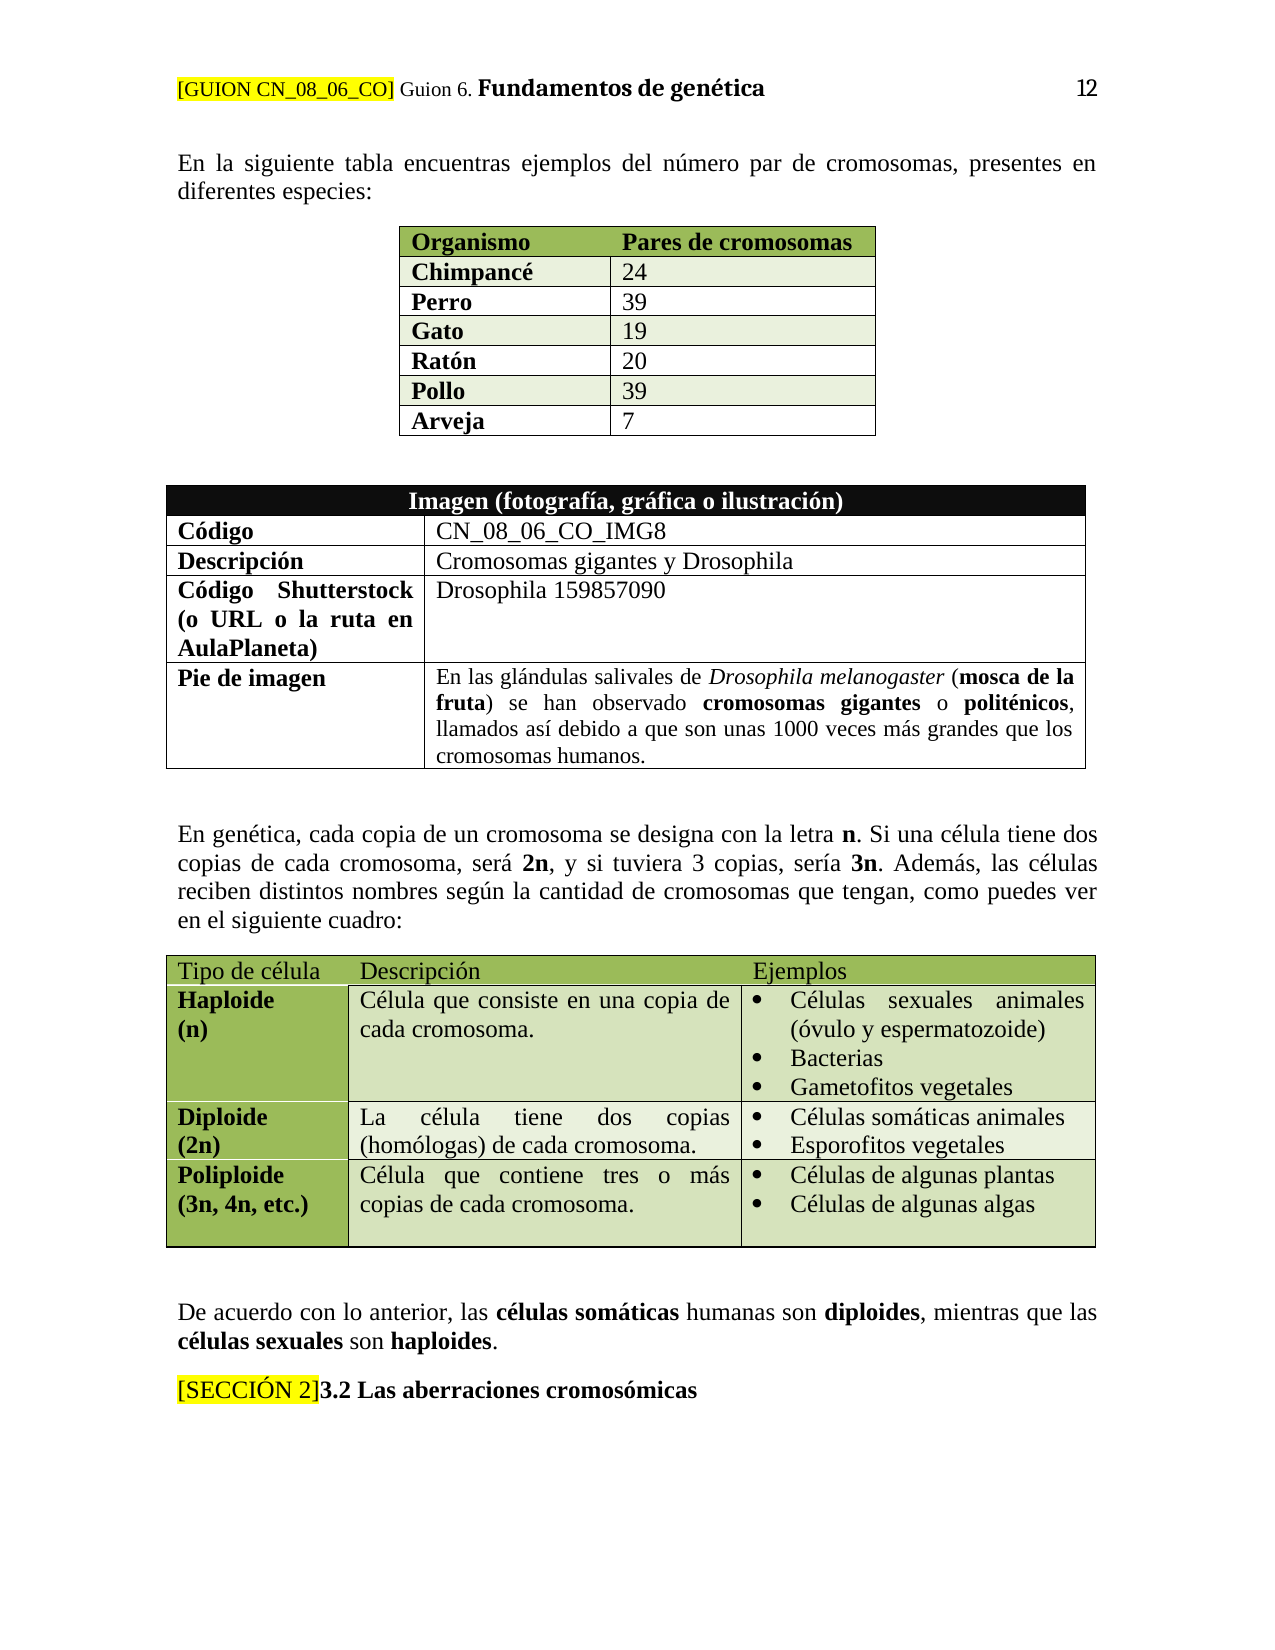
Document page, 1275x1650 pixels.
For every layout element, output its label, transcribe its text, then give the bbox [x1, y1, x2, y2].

table_cell Chimpancé [400, 257, 610, 286]
table_cell Células sexuales animales (óvulo y espermatozoide) Bacterias Gametofitos vegetales [742, 986, 1095, 1101]
table_header Ejemplos [741, 956, 1095, 984]
text De acuerdo con lo anterior, las células somáticas humanas son diploides, mientras que las células sexuales son haploides. [177, 1297, 1098, 1354]
table_cell Diploide (2n) [167, 1102, 348, 1159]
table_header Imagen (fotografía, gráfica o ilustración) [167, 486, 1085, 515]
table_cell 7 [611, 406, 875, 434]
table_cell Poliploide (3n, 4n, etc.) [167, 1160, 348, 1246]
table_cell CN_08_06_CO_IMG8 [425, 516, 1085, 545]
table_cell Drosophila 159857090 [425, 576, 1085, 662]
table_cell 20 [611, 346, 875, 375]
table_cell Célula que consiste en una copia de cada cromosoma. [349, 986, 741, 1101]
text [SECCIÓN 2]3.2 Las aberraciones cromosómicas [319, 1375, 1098, 1404]
text En genética, cada copia de un cromosoma se designa con la letra n. Si una célula tiene dos copias de cada cromosoma, será 2n, y si tuviera 3 copias, sería 3n. Además, las células reciben distintos nombres según la cantidad de cromosomas que tengan, como puedes ver en el siguiente cuadro: [177, 819, 1098, 934]
table_cell Ratón [400, 346, 610, 375]
table_cell Pie de imagen [167, 663, 424, 768]
table_header Pares de cromosomas [611, 227, 875, 256]
table_cell 39 [611, 376, 875, 405]
table_cell Célula que contiene tres o más copias de cada cromosoma. [349, 1160, 741, 1246]
table_cell Descripción [167, 546, 424, 574]
table_cell 24 [611, 257, 875, 286]
table_cell Haploide (n) [167, 986, 348, 1101]
table_cell Arveja [400, 406, 610, 434]
table_cell En las glándulas salivales de Drosophila melanogaster (mosca de la fruta) se han observado cromosomas gigantes o politénicos, llamados así debido a que son unas 1000 veces más grandes que los cromosomas humanos. [425, 663, 1085, 768]
table_header Organismo [400, 227, 610, 256]
table_cell Perro [400, 287, 610, 315]
table_cell Pollo [400, 376, 610, 405]
table_cell La célula tiene dos copias (homólogas) de cada cromosoma. [349, 1102, 741, 1159]
table_cell Células somáticas animales Esporofitos vegetales [742, 1102, 1095, 1159]
table_cell 19 [611, 316, 875, 345]
table_cell Código Shutterstock (o URL o la ruta en AulaPlaneta) [167, 576, 424, 662]
table_cell Código [167, 516, 424, 545]
table_cell Células de algunas plantas Células de algunas algas [742, 1160, 1095, 1246]
table_header Tipo de célula [167, 956, 348, 984]
table_cell 39 [611, 287, 875, 315]
table_header Descripción [348, 956, 741, 984]
table_cell Cromosomas gigantes y Drosophila [425, 546, 1085, 574]
text En la siguiente tabla encuentras ejemplos del número par de cromosomas, presentes en diferentes especies: [177, 148, 1098, 205]
table_cell Gato [400, 316, 610, 345]
